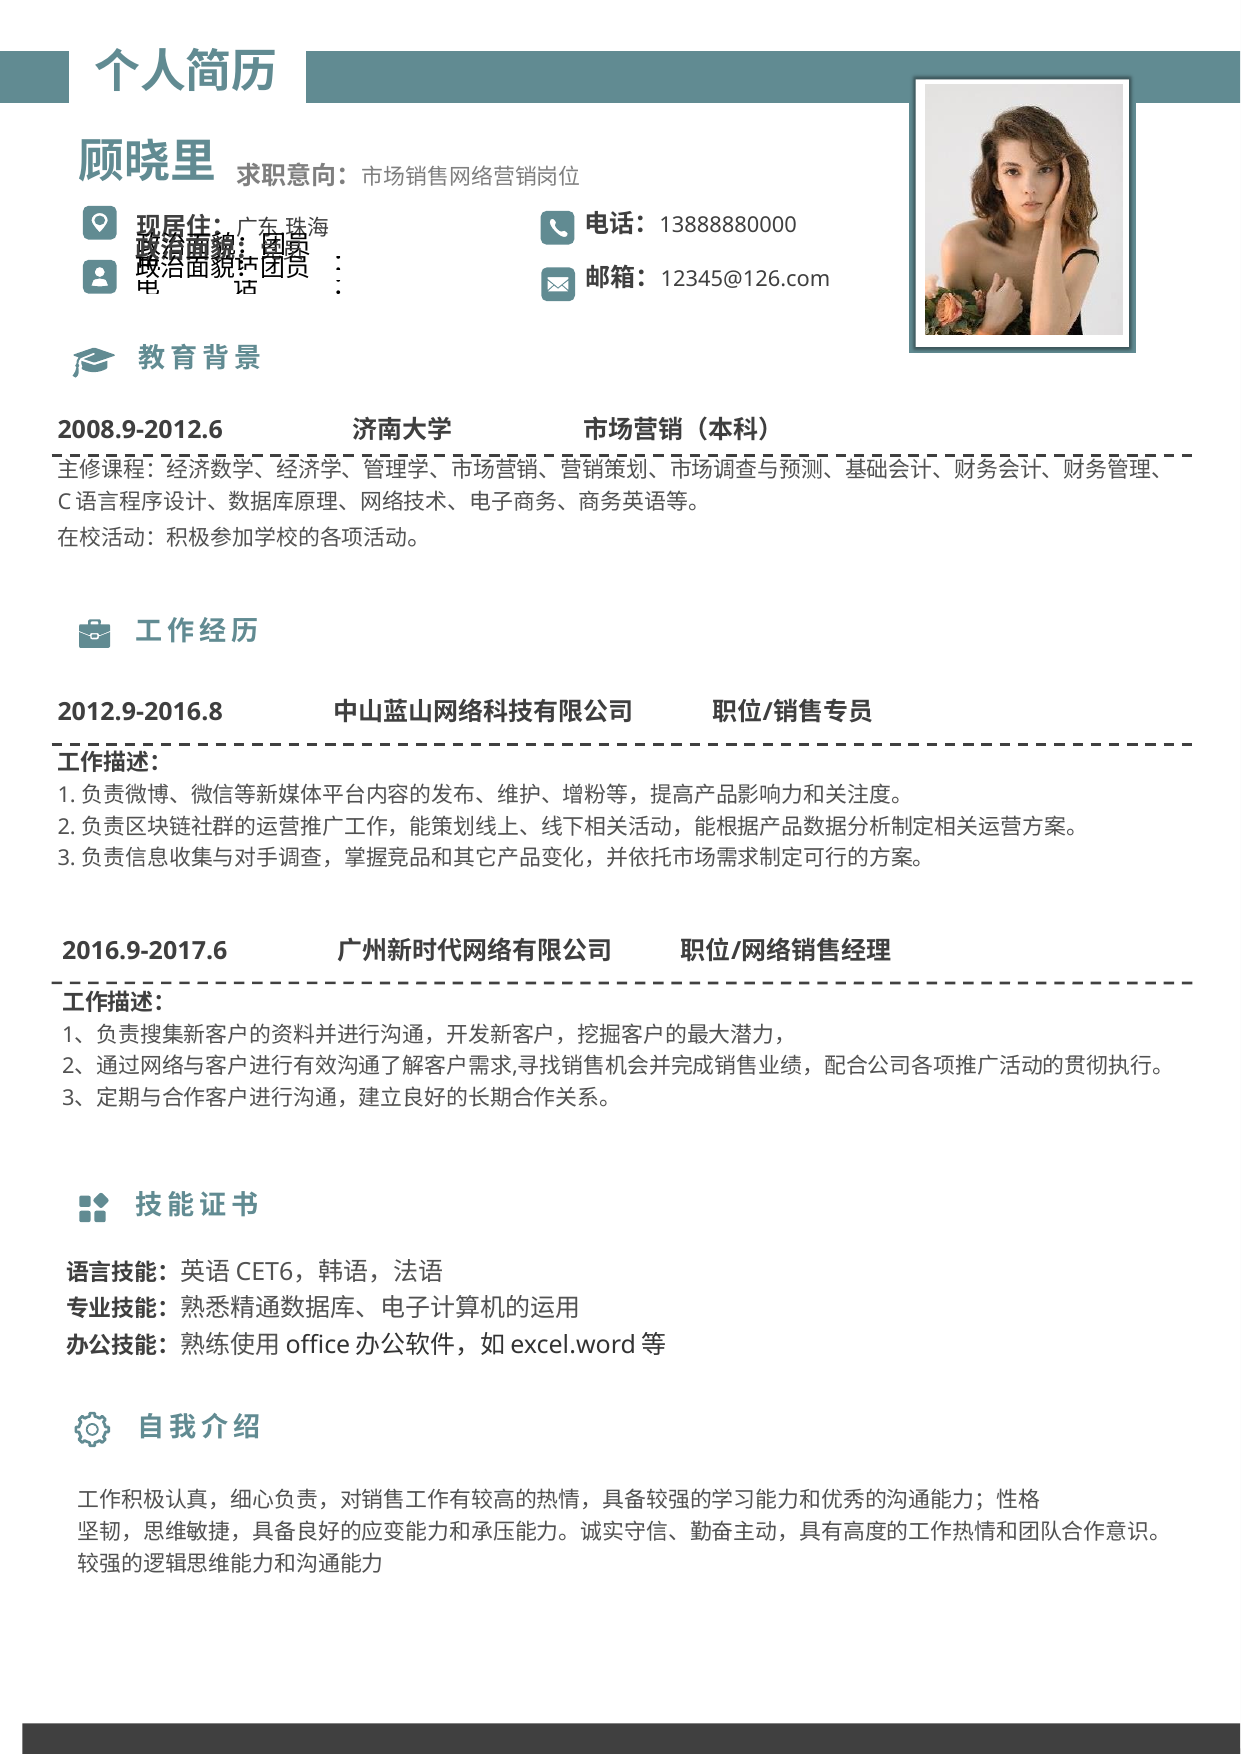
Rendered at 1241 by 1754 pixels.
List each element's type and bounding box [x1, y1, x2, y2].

picture [909, 72, 1136, 354]
